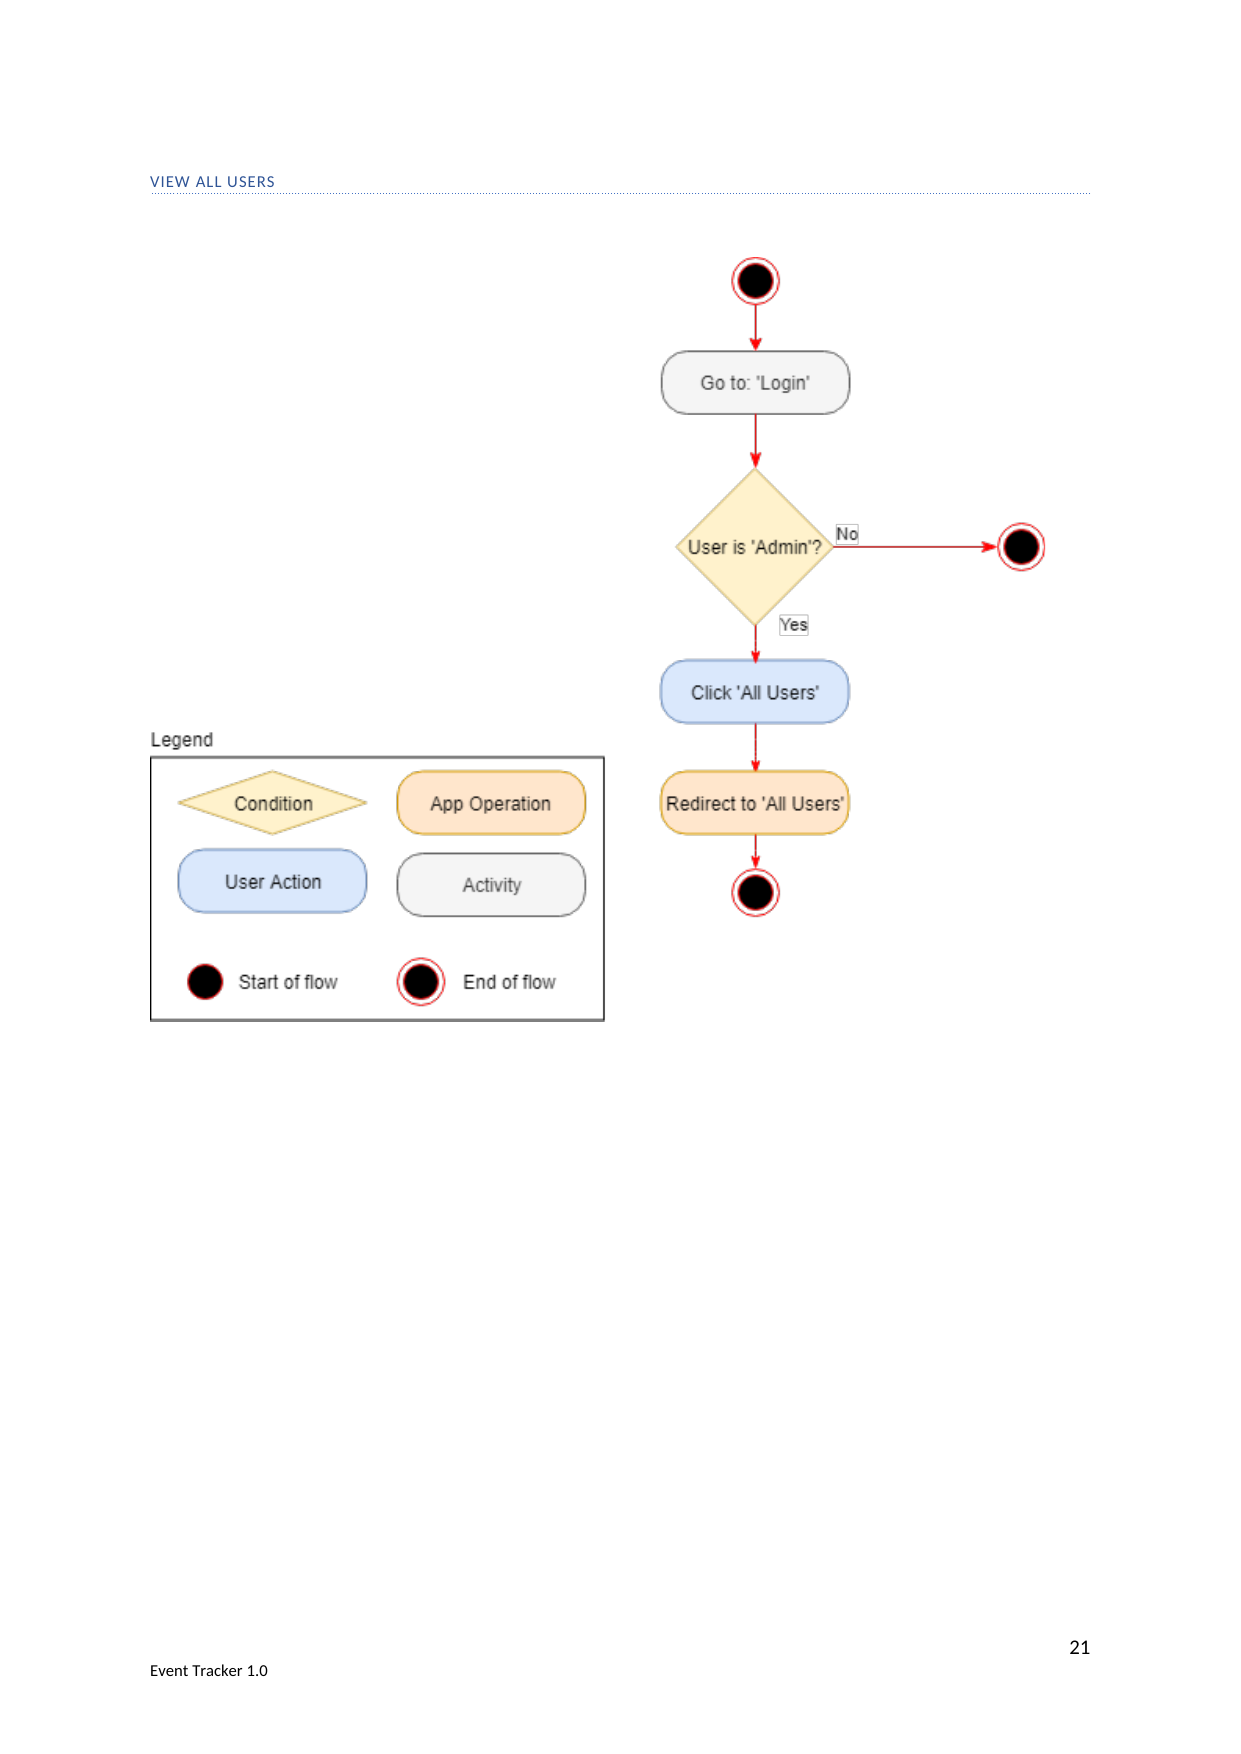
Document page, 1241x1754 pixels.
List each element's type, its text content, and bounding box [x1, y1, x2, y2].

subtitle View All Users [150, 171, 1090, 194]
picture [150, 257, 1046, 1022]
